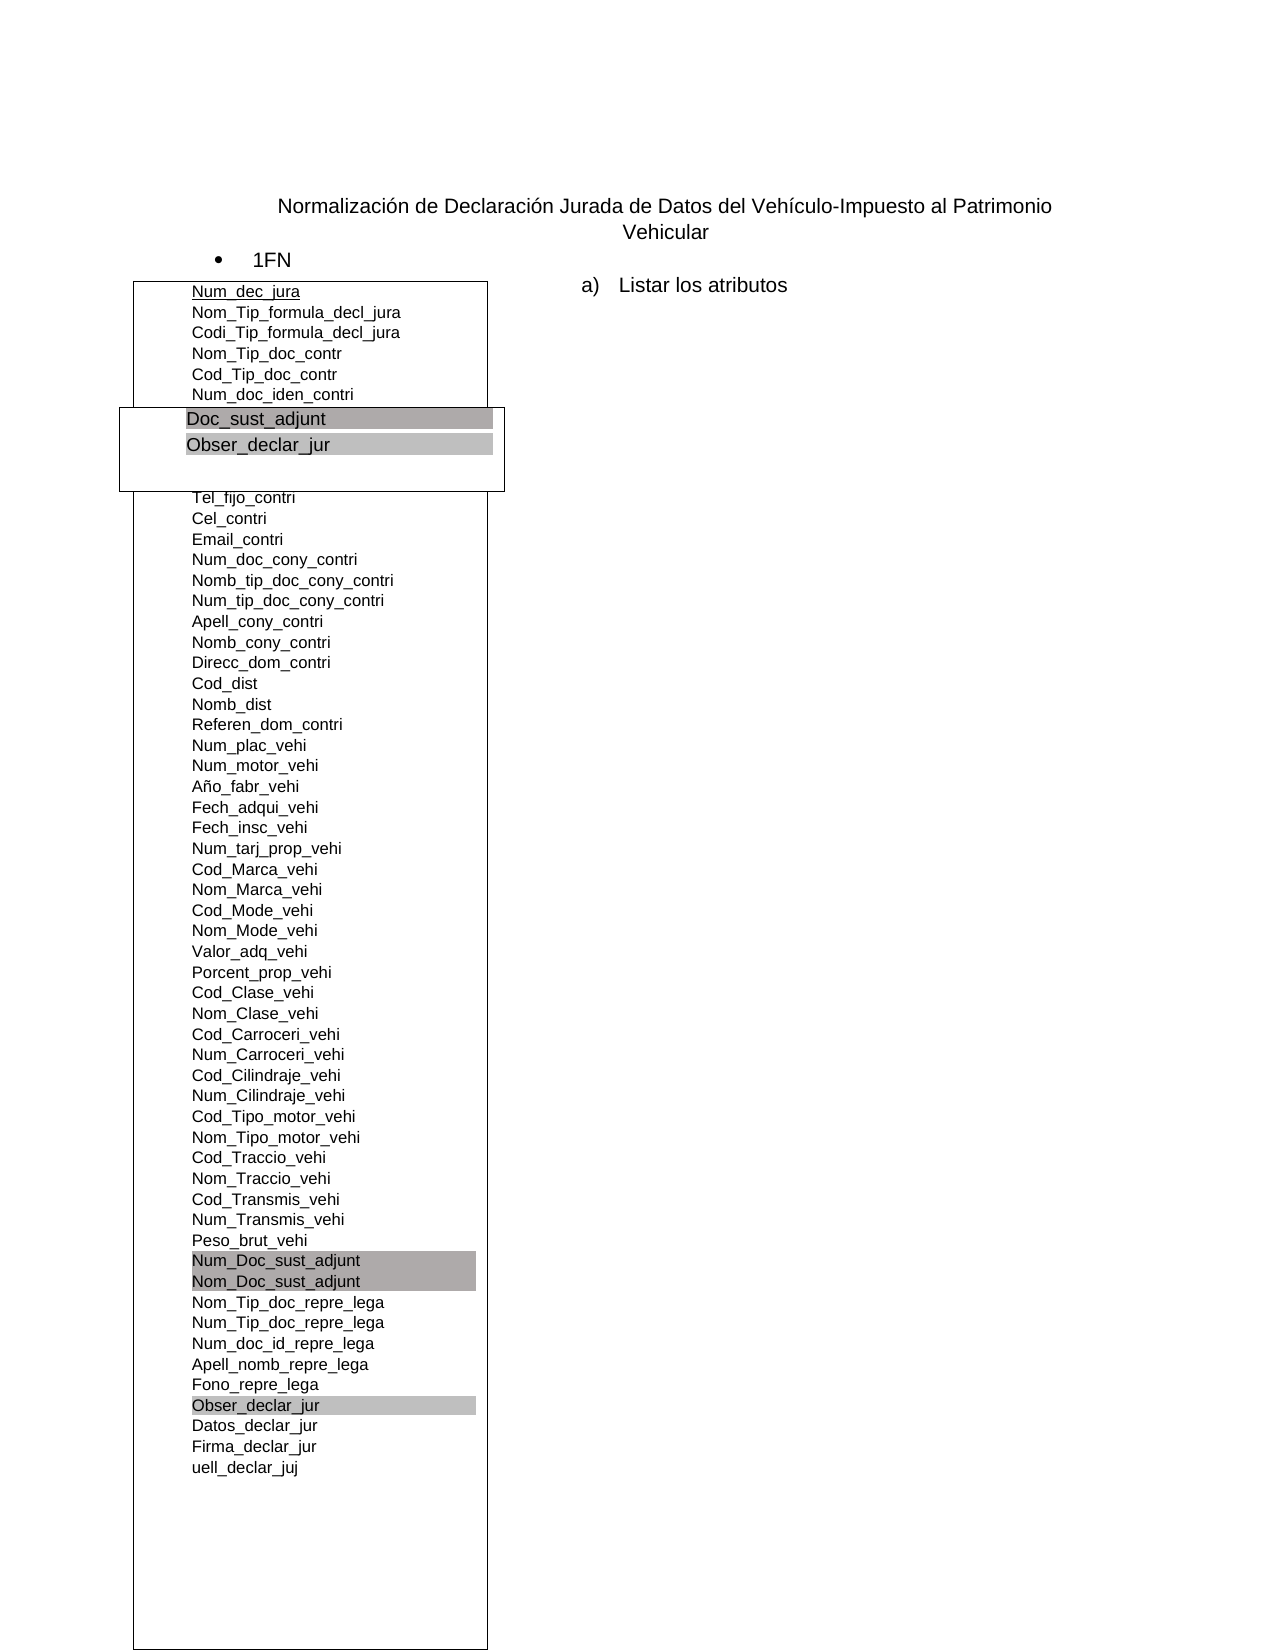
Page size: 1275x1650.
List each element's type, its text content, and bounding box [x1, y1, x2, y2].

list 1FN [215, 247, 1098, 272]
table_header Num_dec_jura Nom_Tip_formula_decl_jura Codi_Tip_formula_decl_jura Nom_Tip_doc_contr Cod_Tip_doc_contr Num_doc_iden_contri Cod_contri Apell_contri nomb_contri razo_contri Tel_fijo_contri Cel_contri Email_contri Num_doc_cony_contri Nomb_tip_doc_cony_contri Num_tip_doc_cony_contri Apell_cony_contri Nomb_cony_contri Direcc_dom_contri Cod_dist Nomb_dist Referen_dom_contri Num_plac_vehi Num_motor_vehi Año_fabr_vehi Fech_adqui_vehi Fech_insc_vehi Num_tarj_prop_vehi Cod_Marca_vehi Nom_Marca_vehi Cod_Mode_vehi Nom_Mode_vehi Valor_adq_vehi Porcent_prop_vehi Cod_Clase_vehi Nom_Clase_vehi Cod_Carroceri_vehi Num_Carroceri_vehi Cod_Cilindraje_vehi Num_Cilindraje_vehi Cod_Tipo_motor_vehi Nom_Tipo_motor_vehi Cod_Traccio_vehi Nom_Traccio_vehi Cod_Transmis_vehi Num_Transmis_vehi Peso_brut_vehi Num_Doc_sust_adjunt Nom_Doc_sust_adjunt Nom_Tip_doc_repre_lega Num_Tip_doc_repre_lega Num_doc_id_repre_lega Apell_nomb_repre_lega Fono_repre_lega Obser_declar_jur Datos_declar_jur Firma_declar_jur uell_declar_juj [134, 492, 487, 1649]
table_header Doc_sust_adjunt Obser_declar_jur [120, 408, 504, 491]
list Listar los atributos [252, 273, 1098, 297]
text Normalización de Declaración Jurada de Datos del Vehículo-Impuesto al Patrimonio Vehicular [232, 194, 1098, 243]
